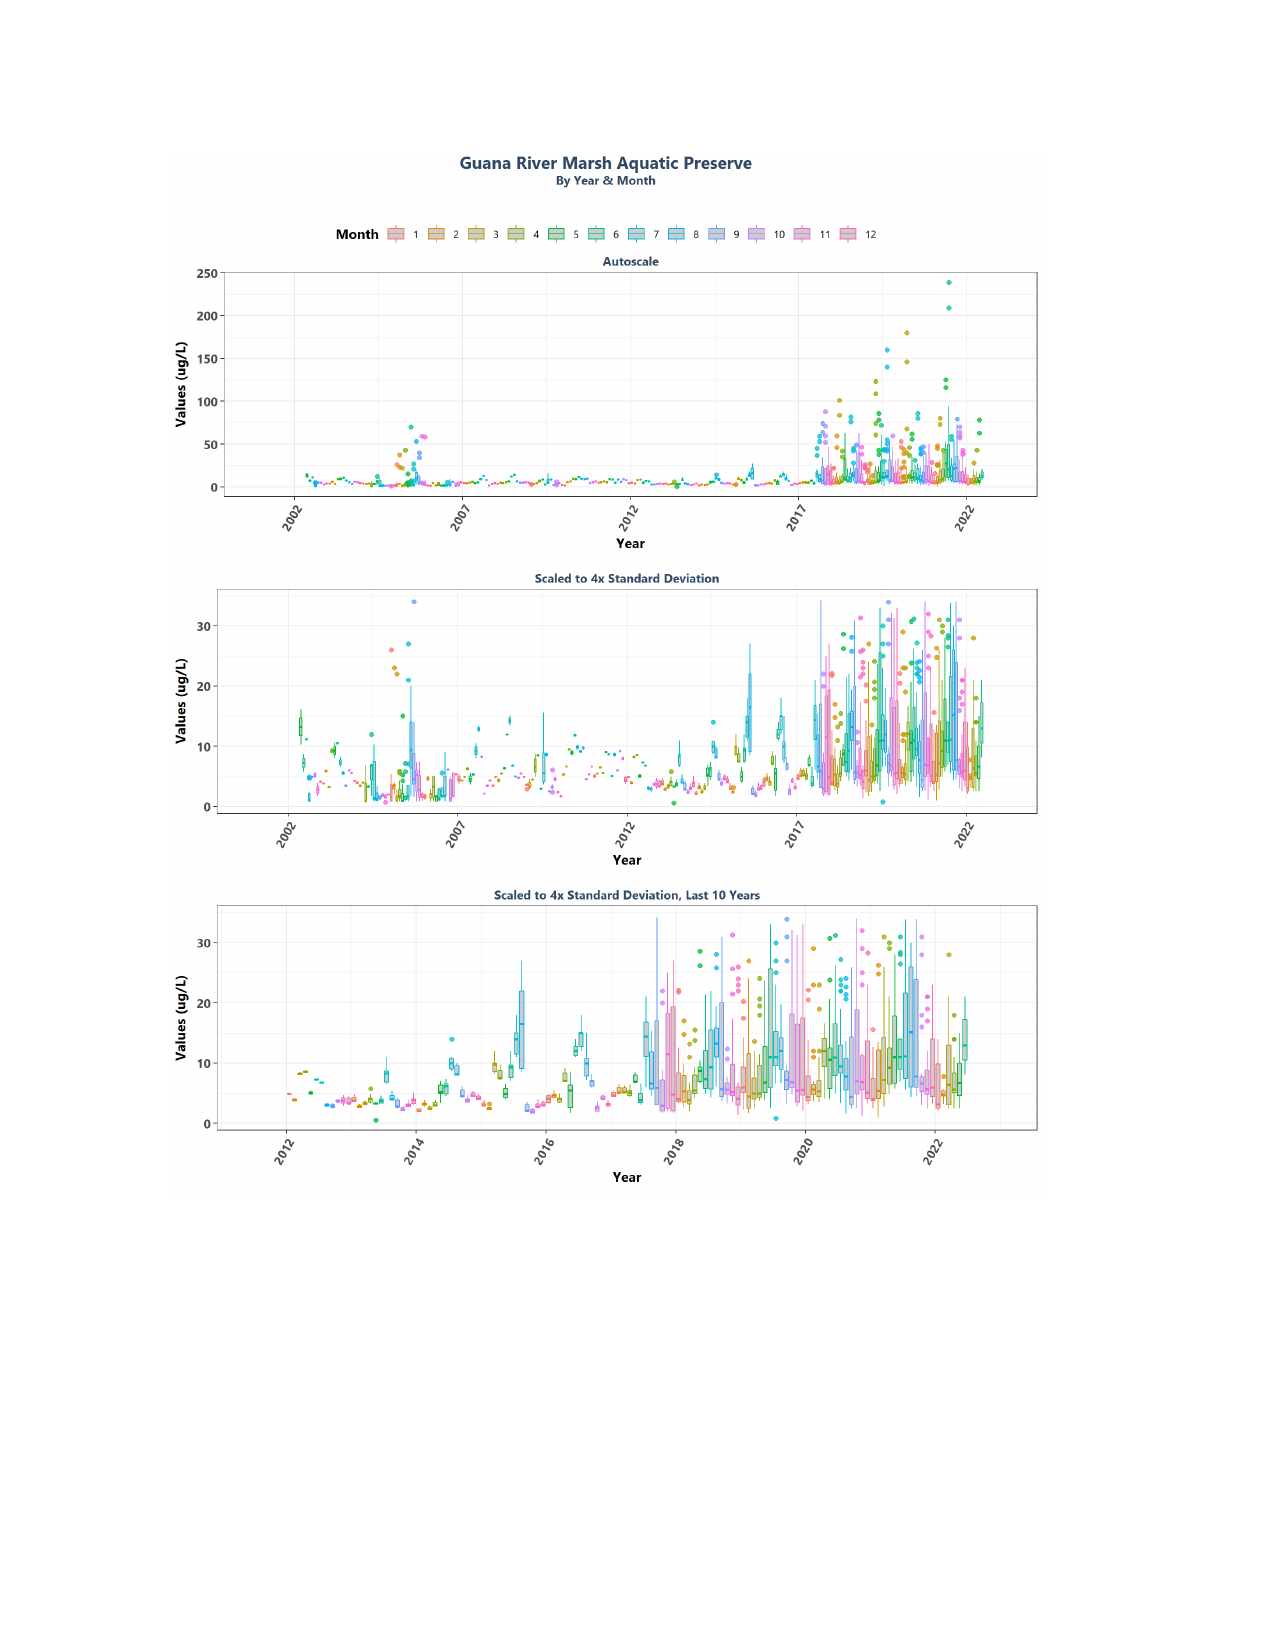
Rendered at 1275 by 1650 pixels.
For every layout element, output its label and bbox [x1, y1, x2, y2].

picture [168, 150, 1044, 1200]
